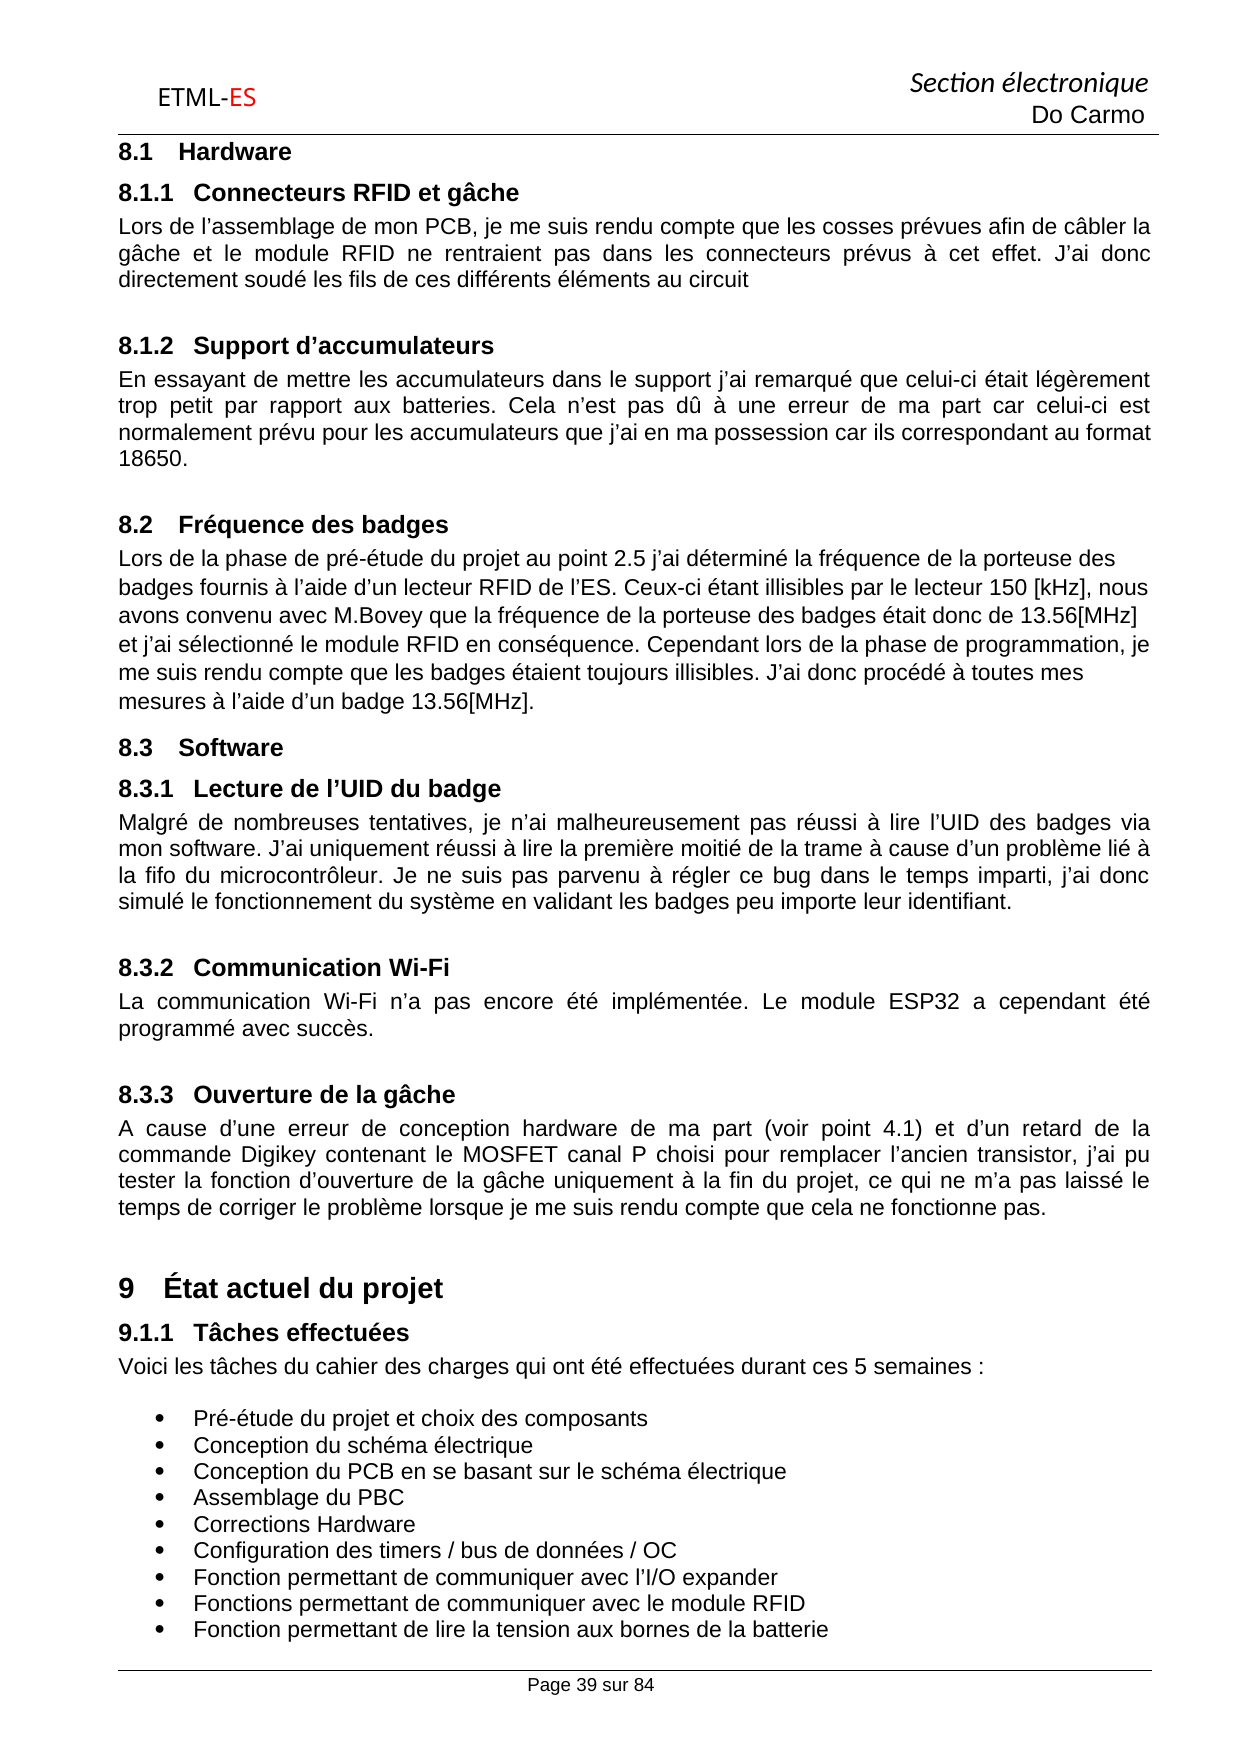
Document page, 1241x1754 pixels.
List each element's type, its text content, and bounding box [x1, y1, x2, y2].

list Fonctions permettant de communiquer avec le module RFID [156, 1590, 1152, 1616]
text Communication Wi-Fi [118, 953, 1152, 982]
list Assemblage du PBC [156, 1484, 1152, 1511]
list Corrections Hardware [156, 1511, 1152, 1537]
text Ouverture de la gâche [118, 1080, 1152, 1108]
text Voici les tâches du cahier des charges qui ont été effectuées durant ces 5 semaines : [118, 1353, 1152, 1379]
list Fonction permettant de lire la tension aux bornes de la batterie [156, 1616, 1152, 1642]
subtitle Software [118, 733, 1152, 761]
text Malgré de nombreuses tentatives, je n’ai malheureusement pas réussi à lire l’UID des badges via mon software. J’ai uniquement réussi à lire la première moitié de la trame à cause d’un problème lié à la fifo du microcontrôleur. Je ne suis pas parvenu à régler ce bug dans le temps imparti, j’ai donc simulé le fonctionnement du système en validant les badges peu importe leur identifiant. [118, 809, 1152, 914]
subtitle Fréquence des badges [118, 510, 1152, 539]
subtitle Hardware [118, 137, 1152, 166]
subtitle État actuel du projet [118, 1272, 1152, 1305]
text Lecture de l’UID du badge [118, 774, 1152, 803]
list Conception du PCB en se basant sur le schéma électrique [156, 1458, 1152, 1484]
text La communication Wi-Fi n’a pas encore été implémentée. Le module ESP32 a cependant été programmé avec succès. [118, 988, 1152, 1041]
text Connecteurs RFID et gâche [118, 178, 1152, 207]
list Configuration des timers / bus de données / OC [156, 1537, 1152, 1563]
list Conception du schéma électrique [156, 1432, 1152, 1458]
list Pré-étude du projet et choix des composants [156, 1405, 1152, 1432]
text Lors de l’assemblage de mon PCB, je me suis rendu compte que les cosses prévues afin de câbler la gâche et le module RFID ne rentraient pas dans les connecteurs prévus à cet effet. J’ai donc directement soudé les fils de ces différents éléments au circuit [118, 213, 1152, 292]
text En essayant de mettre les accumulateurs dans le support j’ai remarqué que celui-ci était légèrement trop petit par rapport aux batteries. Cela n’est pas dû à une erreur de ma part car celui-ci est normalement prévu pour les accumulateurs que j’ai en ma possession car ils correspondant au format 18650. [118, 366, 1152, 472]
text Lors de la phase de pré-étude du projet au point 2.5 j’ai déterminé la fréquence de la porteuse des badges fournis à l’aide d’un lecteur RFID de l’ES. Ceux-ci étant illisibles par le lecteur 150 [kHz], nous avons convenu avec M.Bovey que la fréquence de la porteuse des badges était donc de 13.56[MHz] et j’ai sélectionné le module RFID en conséquence. Cependant lors de la phase de programmation, je me suis rendu compte que les badges étaient toujours illisibles. J’ai donc procédé à toutes mes mesures à l’aide d’un badge 13.56[MHz]. [118, 545, 1152, 714]
list Fonction permettant de communiquer avec l’I/O expander [156, 1563, 1152, 1590]
text Support d’accumulateurs [118, 331, 1152, 360]
text A cause d’une erreur de conception hardware de ma part (voir point 4.1) et d’un retard de la commande Digikey contenant le MOSFET canal P choisi pour remplacer l’ancien transistor, j’ai pu tester la fonction d’ouverture de la gâche uniquement à la fin du projet, ce qui ne m’a pas laissé le temps de corriger le problème lorsque je me suis rendu compte que cela ne fonctionne pas. [118, 1115, 1152, 1220]
text Tâches effectuées [118, 1318, 1152, 1346]
